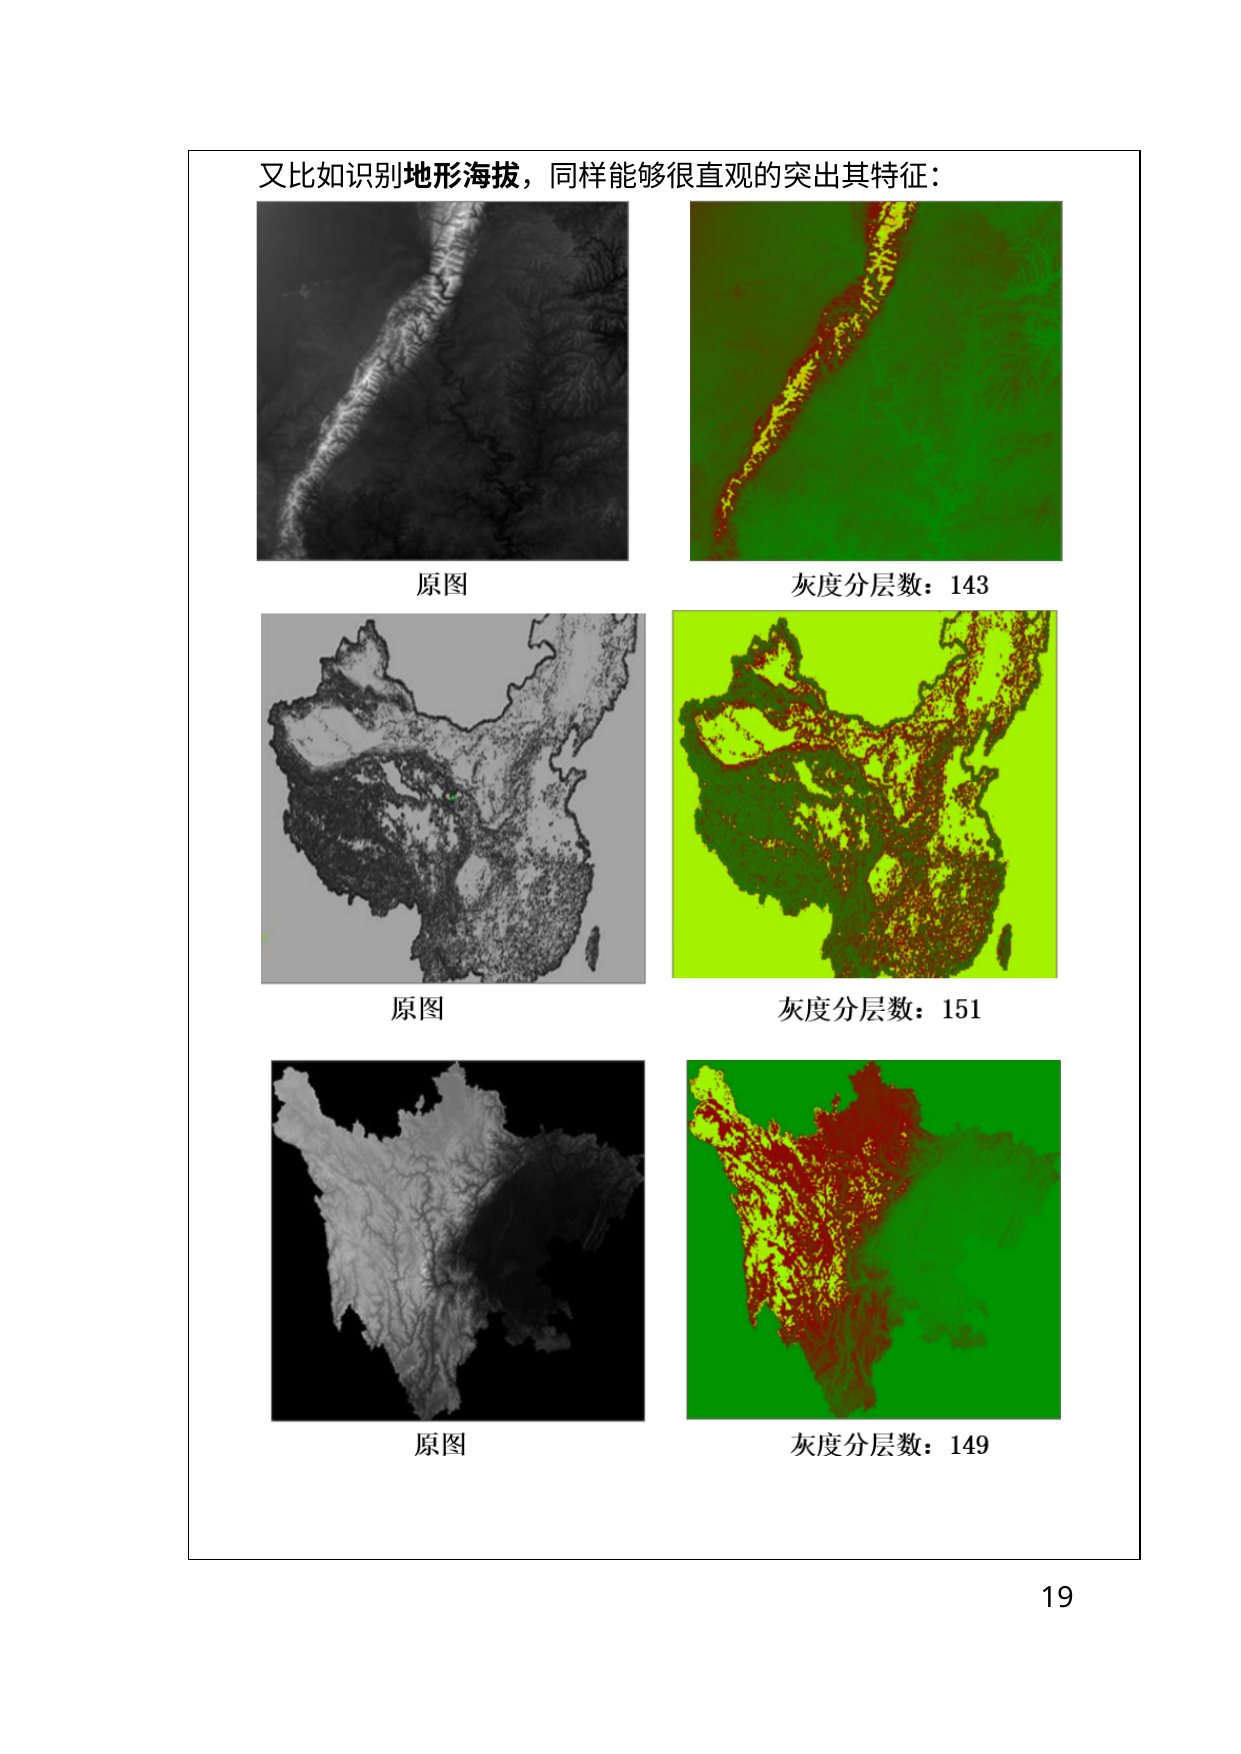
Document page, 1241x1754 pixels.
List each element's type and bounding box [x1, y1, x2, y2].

table_cell [189, 151, 1139, 1559]
picture [256, 196, 1072, 603]
picture [257, 605, 1071, 1031]
picture [267, 1059, 1062, 1456]
